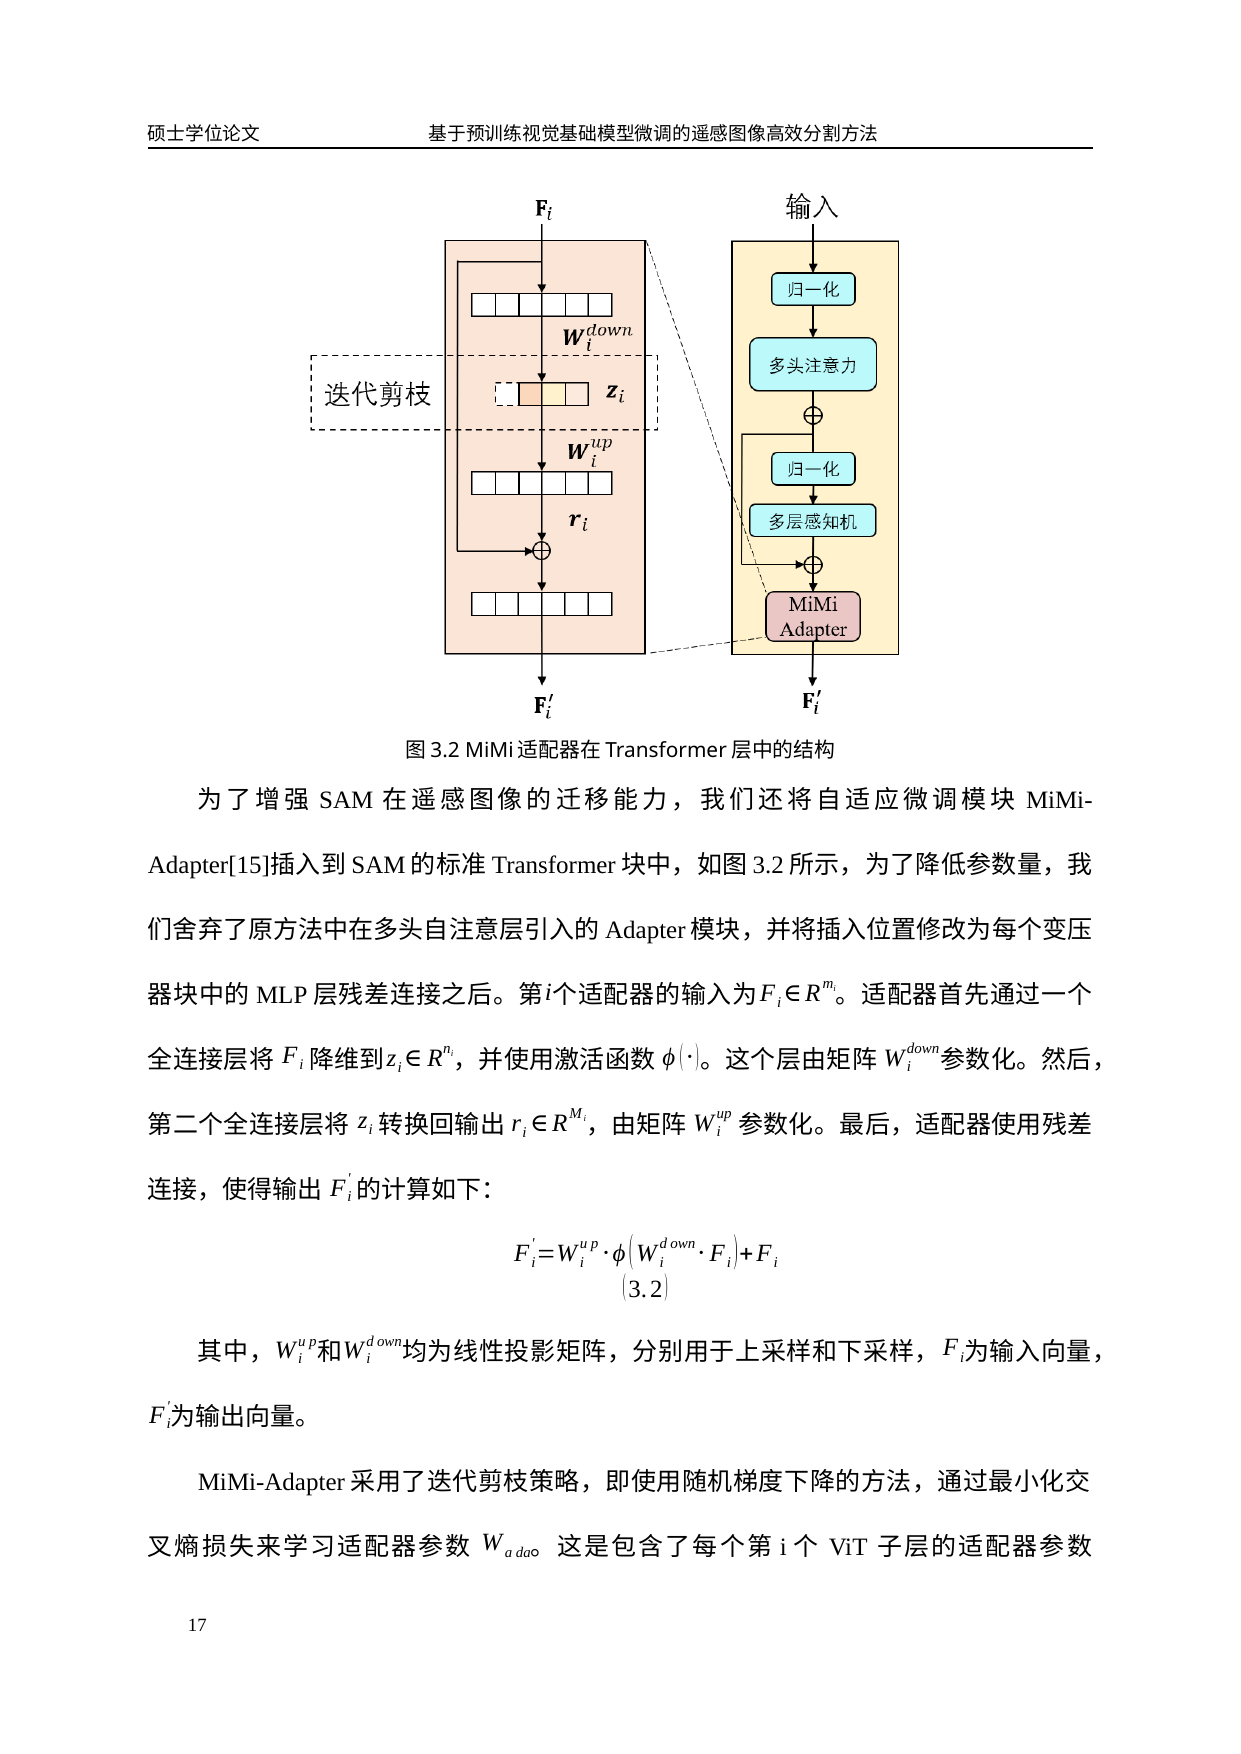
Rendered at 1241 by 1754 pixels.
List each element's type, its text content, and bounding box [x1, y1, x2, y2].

text 图3.2 MiMi适配器在Transformer层中的结构 [148, 732, 1092, 765]
text 其中，和均为线性投影矩阵，分别用于上采样和下采样，为输入向量，为输出向量。 [148, 1317, 1092, 1447]
text 为了增强SAM在遥感图像的迁移能力，我们还将自适应微调模块MiMi-Adapter[15]插入到SAM的标准Transformer块中，如图3.2所示，为了降低参数量，我们舍弃了原方法中在多头自注意层引入的Adapter模块，并将插入位置修改为每个变压器块中的MLP层残差连接之后。第个适配器的输入为。适配器首先通过一个全连接层将 降维到，并使用激活函数 。这个层由矩阵 参数化。然后，第二个全连接层将 转换回输出 ，由矩阵 参数化。最后，适配器使用残差连接，使得输出 的计算如下： [148, 765, 1092, 1220]
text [148, 1447, 1092, 1577]
picture [302, 179, 938, 727]
